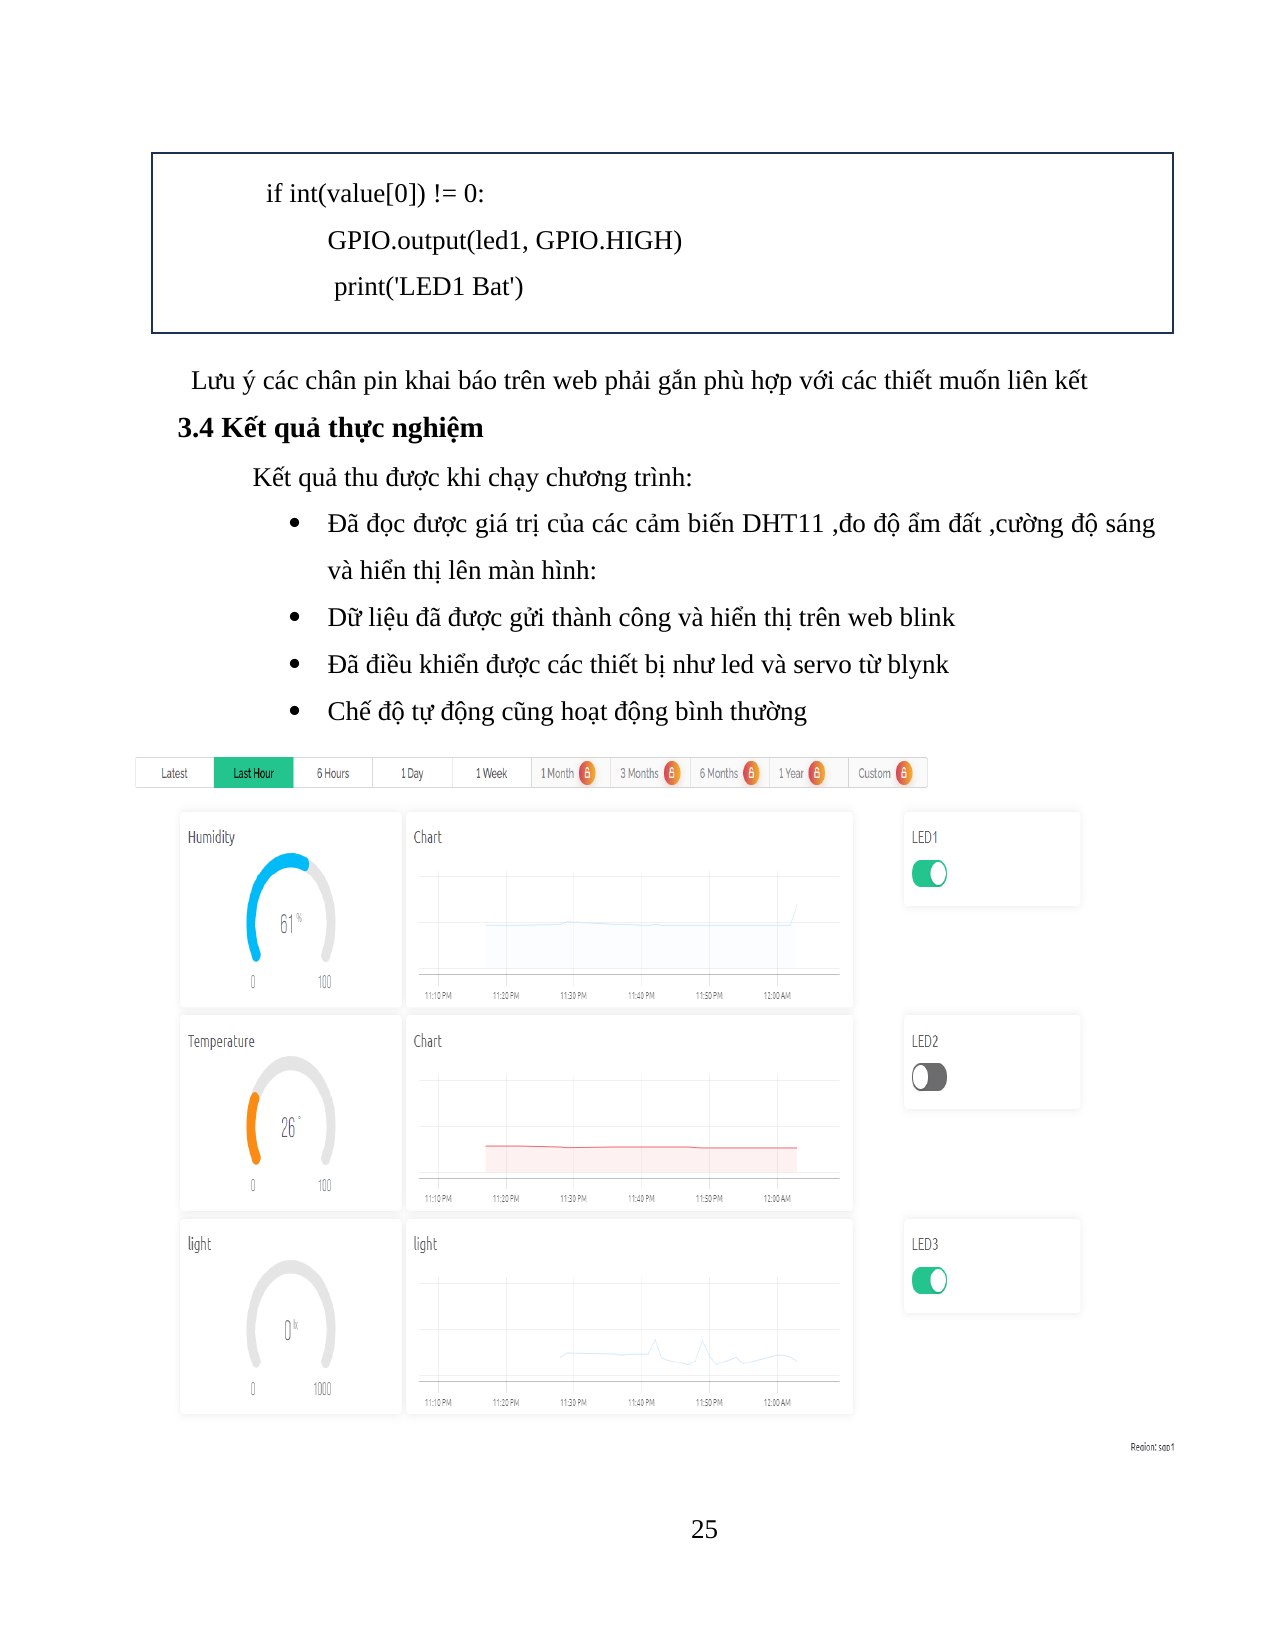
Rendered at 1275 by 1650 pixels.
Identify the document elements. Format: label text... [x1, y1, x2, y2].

list Chế độ tự động cũng hoạt động bình thường [290, 695, 1156, 726]
text Kết quả thu được khi chạy chương trình: [177, 461, 1156, 492]
text print('LED1 Bat') [177, 271, 1156, 302]
text Lưu ý các chân pin khai báo trên web phải gắn phù hợp với các thiết muốn liên kết [133, 364, 1156, 395]
text GPIO.output(led1, GPIO.HIGH) [177, 224, 1156, 255]
text if int(value[0]) != 0: [177, 177, 1156, 208]
list Dữ liệu đã được gửi thành công và hiển thị trên web blink [290, 601, 1156, 632]
list Đã đọc được giá trị của các cảm biến DHT11 ,đo độ ẩm đất ,cường độ sáng và hiển thị lên màn hình: [290, 507, 1156, 585]
subtitle 3.4 Kết quả thực nghiệm [177, 411, 1156, 444]
picture [124, 741, 1174, 1451]
list Đã điều khiển được các thiết bị như led và servo từ blynk [290, 648, 1156, 679]
